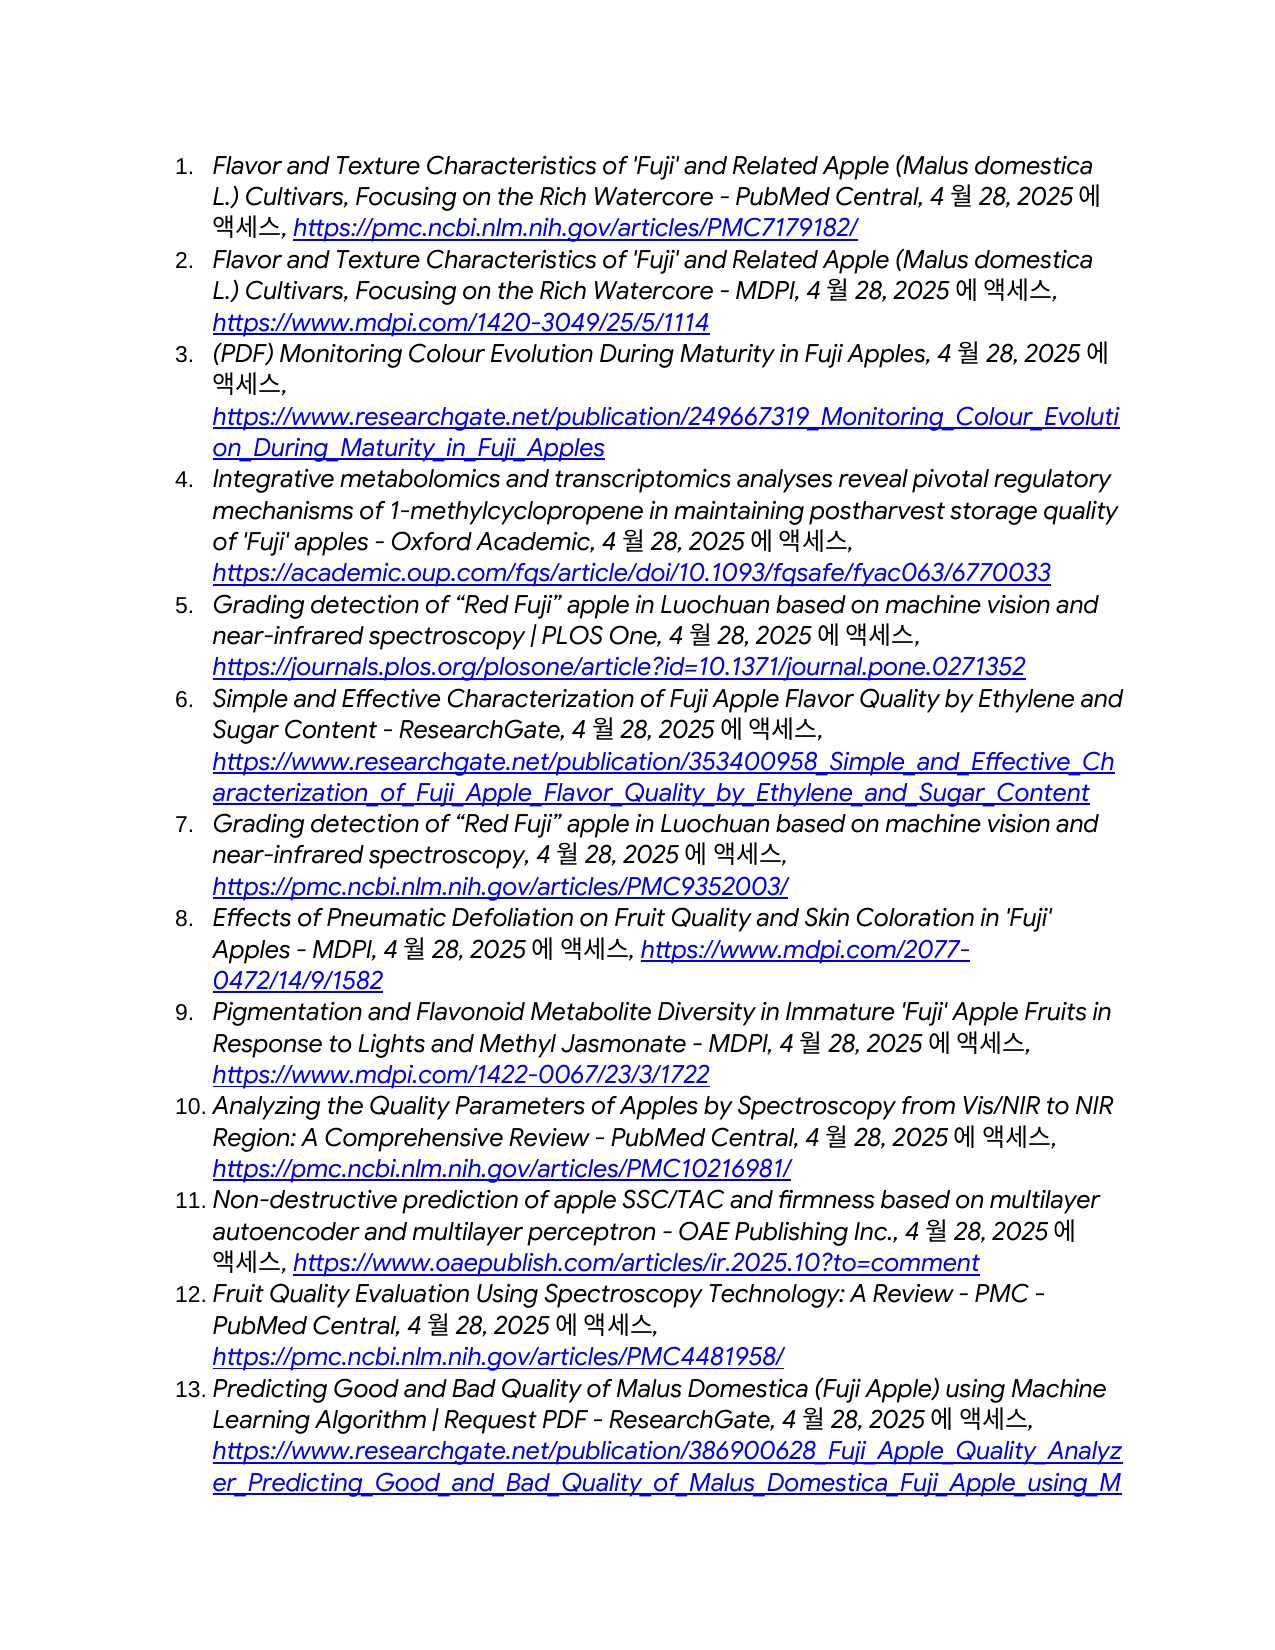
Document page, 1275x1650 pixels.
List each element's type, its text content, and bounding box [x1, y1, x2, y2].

list Effects of Pneumatic Defoliation on Fruit Quality and Skin Coloration in 'Fuji' Apples - MDPI, 4월 28, 2025에 액세스, https://www.mdpi.com/2077-0472/14/9/1582 [175, 902, 1125, 997]
list Flavor and Texture Characteristics of 'Fuji' and Related Apple (Malus domestica L.) Cultivars, Focusing on the Rich Watercore - PubMed Central, 4월 28, 2025에 액세스, https://pmc.ncbi.nlm.nih.gov/articles/PMC7179182/ [175, 150, 1125, 244]
list Fruit Quality Evaluation Using Spectroscopy Technology: A Review - PMC - PubMed Central, 4월 28, 2025에 액세스, https://pmc.ncbi.nlm.nih.gov/articles/PMC4481958/ [175, 1279, 1125, 1373]
list Non-destructive prediction of apple SSC/TAC and firmness based on multilayer autoencoder and multilayer perceptron - OAE Publishing Inc., 4월 28, 2025에 액세스, https://www.oaepublish.com/articles/ir.2025.10?to=comment [175, 1185, 1125, 1279]
list Analyzing the Quality Parameters of Apples by Spectroscopy from Vis/NIR to NIR Region: A Comprehensive Review - PubMed Central, 4월 28, 2025에 액세스, https://pmc.ncbi.nlm.nih.gov/articles/PMC10216981/ [175, 1091, 1125, 1185]
list Grading detection of “Red Fuji” apple in Luochuan based on machine vision and near-infrared spectroscopy, 4월 28, 2025에 액세스, https://pmc.ncbi.nlm.nih.gov/articles/PMC9352003/ [175, 808, 1125, 902]
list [175, 1373, 1125, 1498]
list Pigmentation and Flavonoid Metabolite Diversity in Immature 'Fuji' Apple Fruits in Response to Lights and Methyl Jasmonate - MDPI, 4월 28, 2025에 액세스, https://www.mdpi.com/1422-0067/23/3/1722 [175, 997, 1125, 1091]
list Integrative metabolomics and transcriptomics analyses reveal pivotal regulatory mechanisms of 1-methylcyclopropene in maintaining postharvest storage quality of 'Fuji' apples - Oxford Academic, 4월 28, 2025에 액세스, https://academic.oup.com/fqs/article/doi/10.1093/fqsafe/fyac063/6770033 [175, 463, 1125, 589]
list Grading detection of “Red Fuji” apple in Luochuan based on machine vision and near-infrared spectroscopy | PLOS One, 4월 28, 2025에 액세스, https://journals.plos.org/plosone/article?id=10.1371/journal.pone.0271352 [175, 589, 1125, 683]
list Simple and Effective Characterization of Fuji Apple Flavor Quality by Ethylene and Sugar Content - ResearchGate, 4월 28, 2025에 액세스, https://www.researchgate.net/publication/353400958_Simple_and_Effective_Characterization_of_Fuji_Apple_Flavor_Quality_by_Ethylene_and_Sugar_Content [175, 683, 1125, 808]
list (PDF) Monitoring Colour Evolution During Maturity in Fuji Apples, 4월 28, 2025에 액세스, https://www.researchgate.net/publication/249667319_Monitoring_Colour_Evolution_During_Maturity_in_Fuji_Apples [175, 338, 1125, 463]
list Flavor and Texture Characteristics of 'Fuji' and Related Apple (Malus domestica L.) Cultivars, Focusing on the Rich Watercore - MDPI, 4월 28, 2025에 액세스, https://www.mdpi.com/1420-3049/25/5/1114 [175, 244, 1125, 338]
